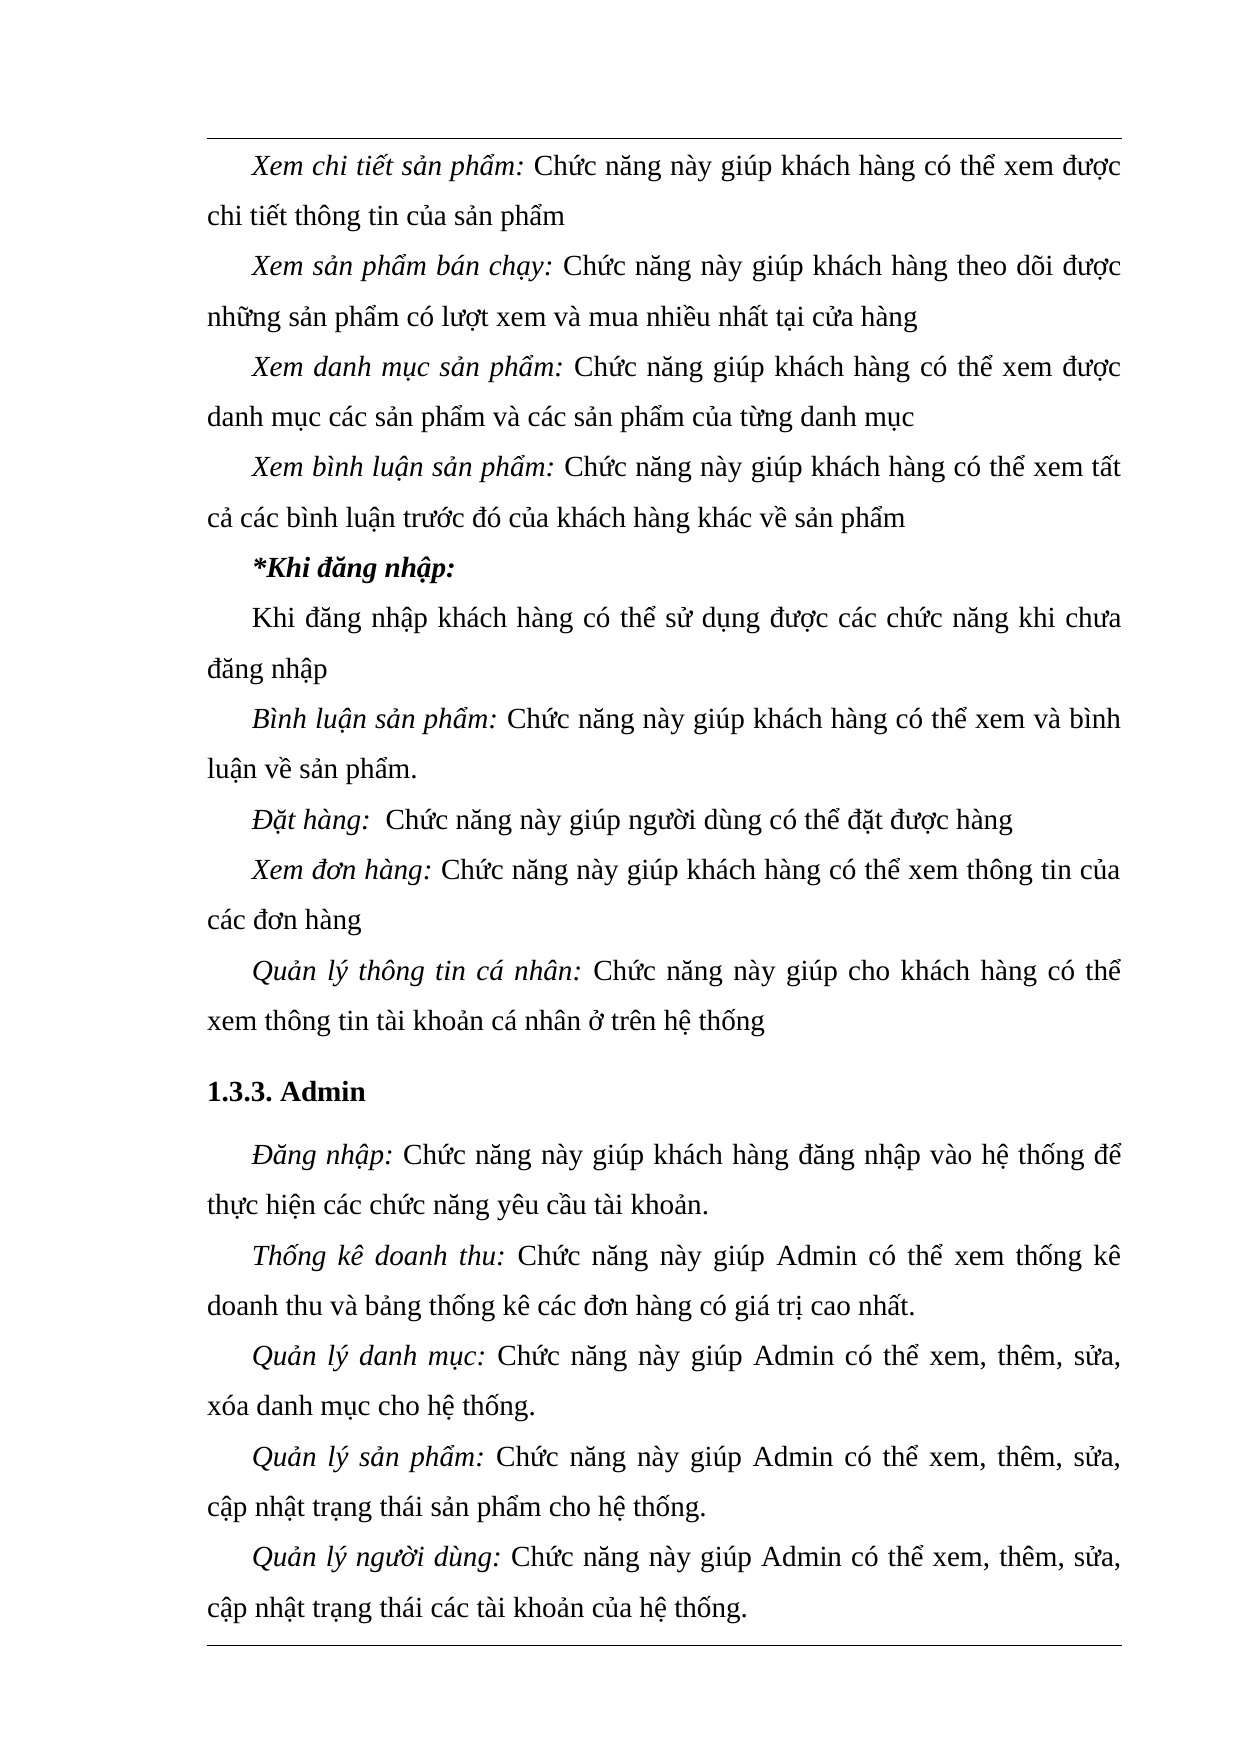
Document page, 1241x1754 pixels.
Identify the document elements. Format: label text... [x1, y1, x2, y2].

text Thống kê doanh thu: Chức năng này giúp Admin có thể xem thống kê doanh thu và bảng thống kê các đơn hàng có giá trị cao nhất. [207, 1238, 1122, 1321]
text Xem chi tiết sản phẩm: Chức năng này giúp khách hàng có thể xem được chi tiết thông tin của sản phẩm [207, 148, 1122, 232]
text Đặt hàng: Chức năng này giúp người dùng có thể đặt được hàng [207, 802, 1122, 835]
text Xem sản phẩm bán chạy: Chức năng này giúp khách hàng theo dõi được những sản phẩm có lượt xem và mua nhiều nhất tại cửa hàng [207, 248, 1122, 332]
text Đăng nhập: Chức năng này giúp khách hàng đăng nhập vào hệ thống để thực hiện các chức năng yêu cầu tài khoản. [207, 1137, 1122, 1221]
text Xem đơn hàng: Chức năng này giúp khách hàng có thể xem thông tin của các đơn hàng [207, 852, 1122, 936]
subtitle 1.3.3. Admin [207, 1074, 1122, 1108]
text Quản lý người dùng: Chức năng này giúp Admin có thể xem, thêm, sửa, cập nhật trạng thái các tài khoản của hệ thống. [207, 1539, 1122, 1623]
text Bình luận sản phẩm: Chức năng này giúp khách hàng có thể xem và bình luận về sản phẩm. [207, 701, 1122, 785]
text Quản lý danh mục: Chức năng này giúp Admin có thể xem, thêm, sửa, xóa danh mục cho hệ thống. [207, 1338, 1122, 1422]
text Xem danh mục sản phẩm: Chức năng giúp khách hàng có thể xem được danh mục các sản phẩm và các sản phẩm của từng danh mục [207, 349, 1122, 433]
text *Khi đăng nhập: [207, 550, 1122, 584]
text Quản lý thông tin cá nhân: Chức năng này giúp cho khách hàng có thể xem thông tin tài khoản cá nhân ở trên hệ thống [207, 953, 1122, 1037]
text Quản lý sản phẩm: Chức năng này giúp Admin có thể xem, thêm, sửa, cập nhật trạng thái sản phẩm cho hệ thống. [207, 1439, 1122, 1523]
text Khi đăng nhập khách hàng có thể sử dụng được các chức năng khi chưa đăng nhập [207, 601, 1122, 684]
text Xem bình luận sản phẩm: Chức năng này giúp khách hàng có thể xem tất cả các bình luận trước đó của khách hàng khác về sản phẩm [207, 449, 1122, 533]
